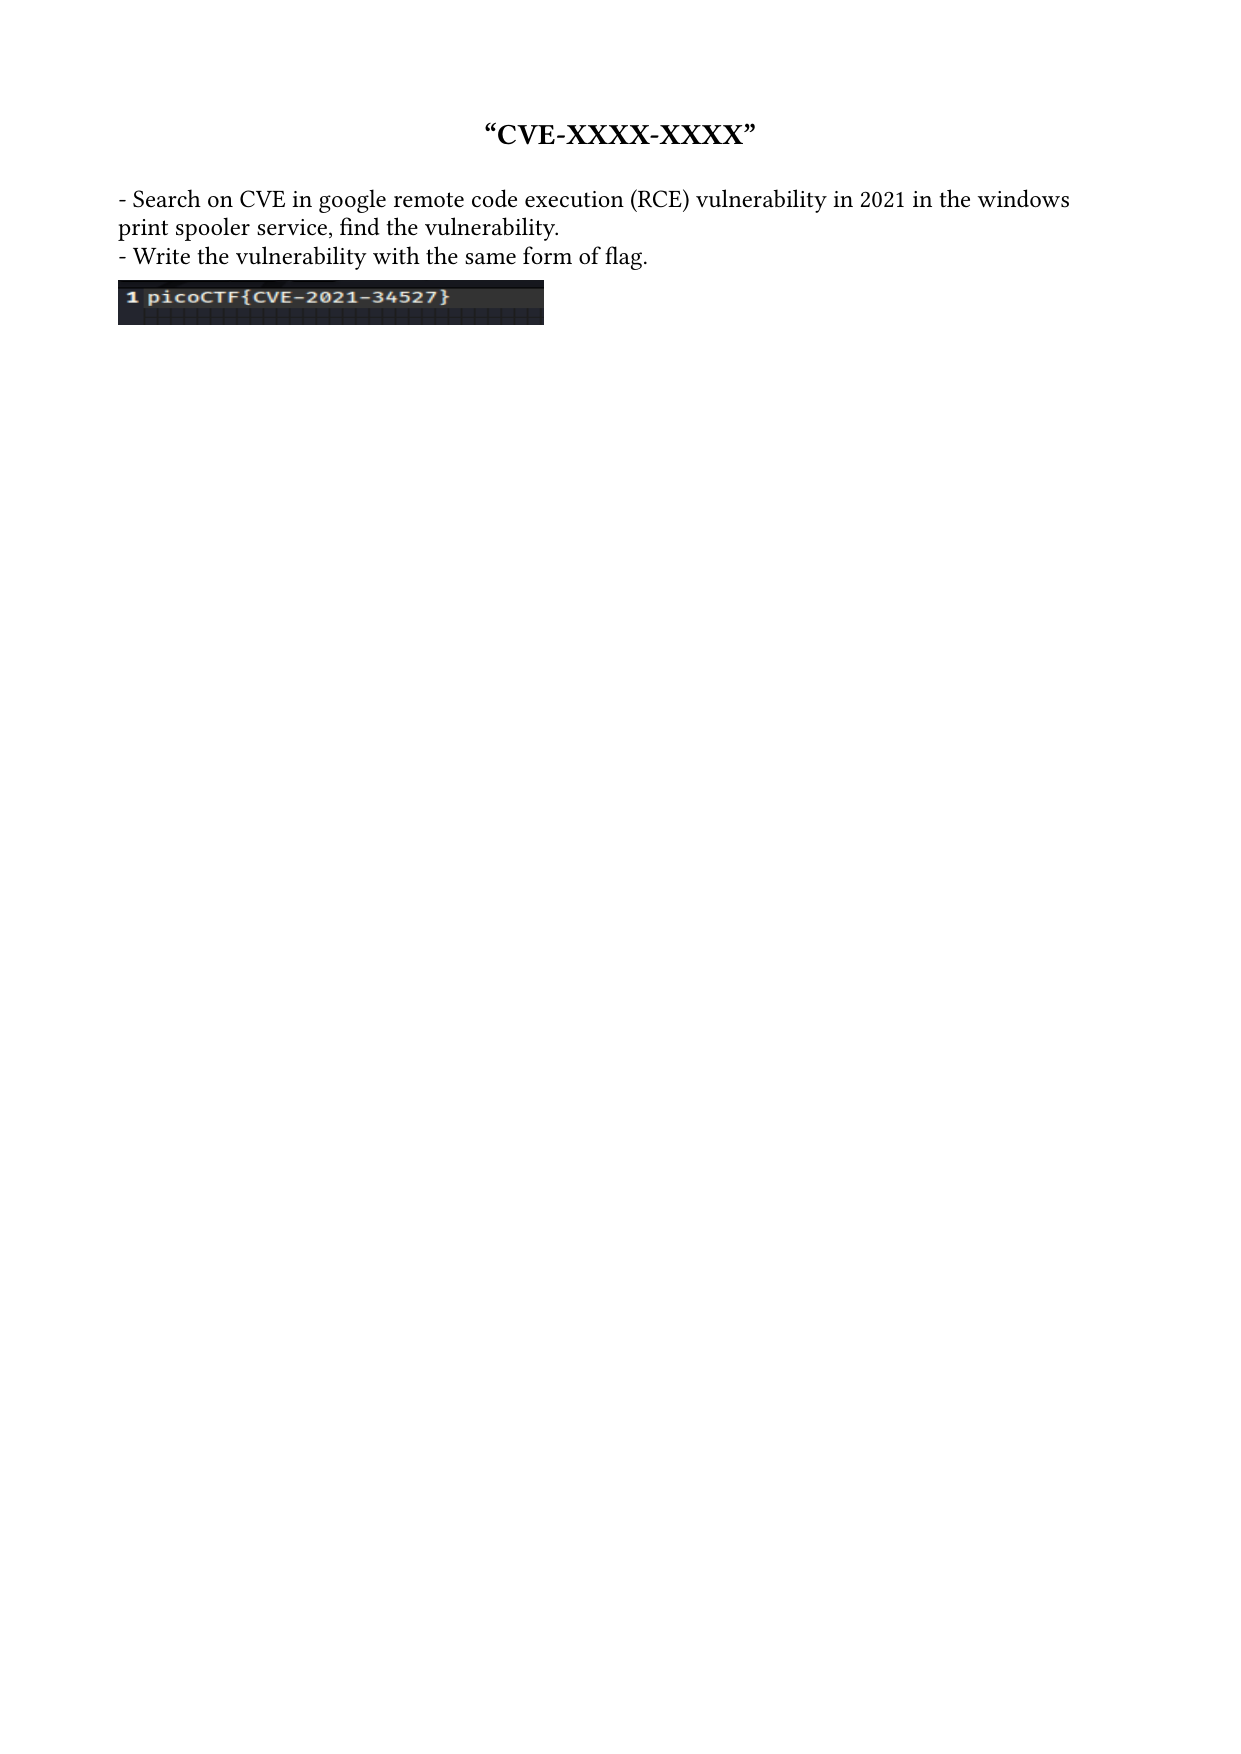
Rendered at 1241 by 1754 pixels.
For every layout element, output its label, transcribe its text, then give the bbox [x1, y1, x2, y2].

picture [118, 280, 544, 325]
text - Write the vulnerability with the same form of flag. [118, 242, 1122, 270]
text “CVE-XXXX-XXXX” [118, 118, 1122, 151]
text - Search on CVE in google remote code execution (RCE) vulnerability in 2021 in the windows print spooler service, find the vulnerability. [118, 184, 1122, 242]
